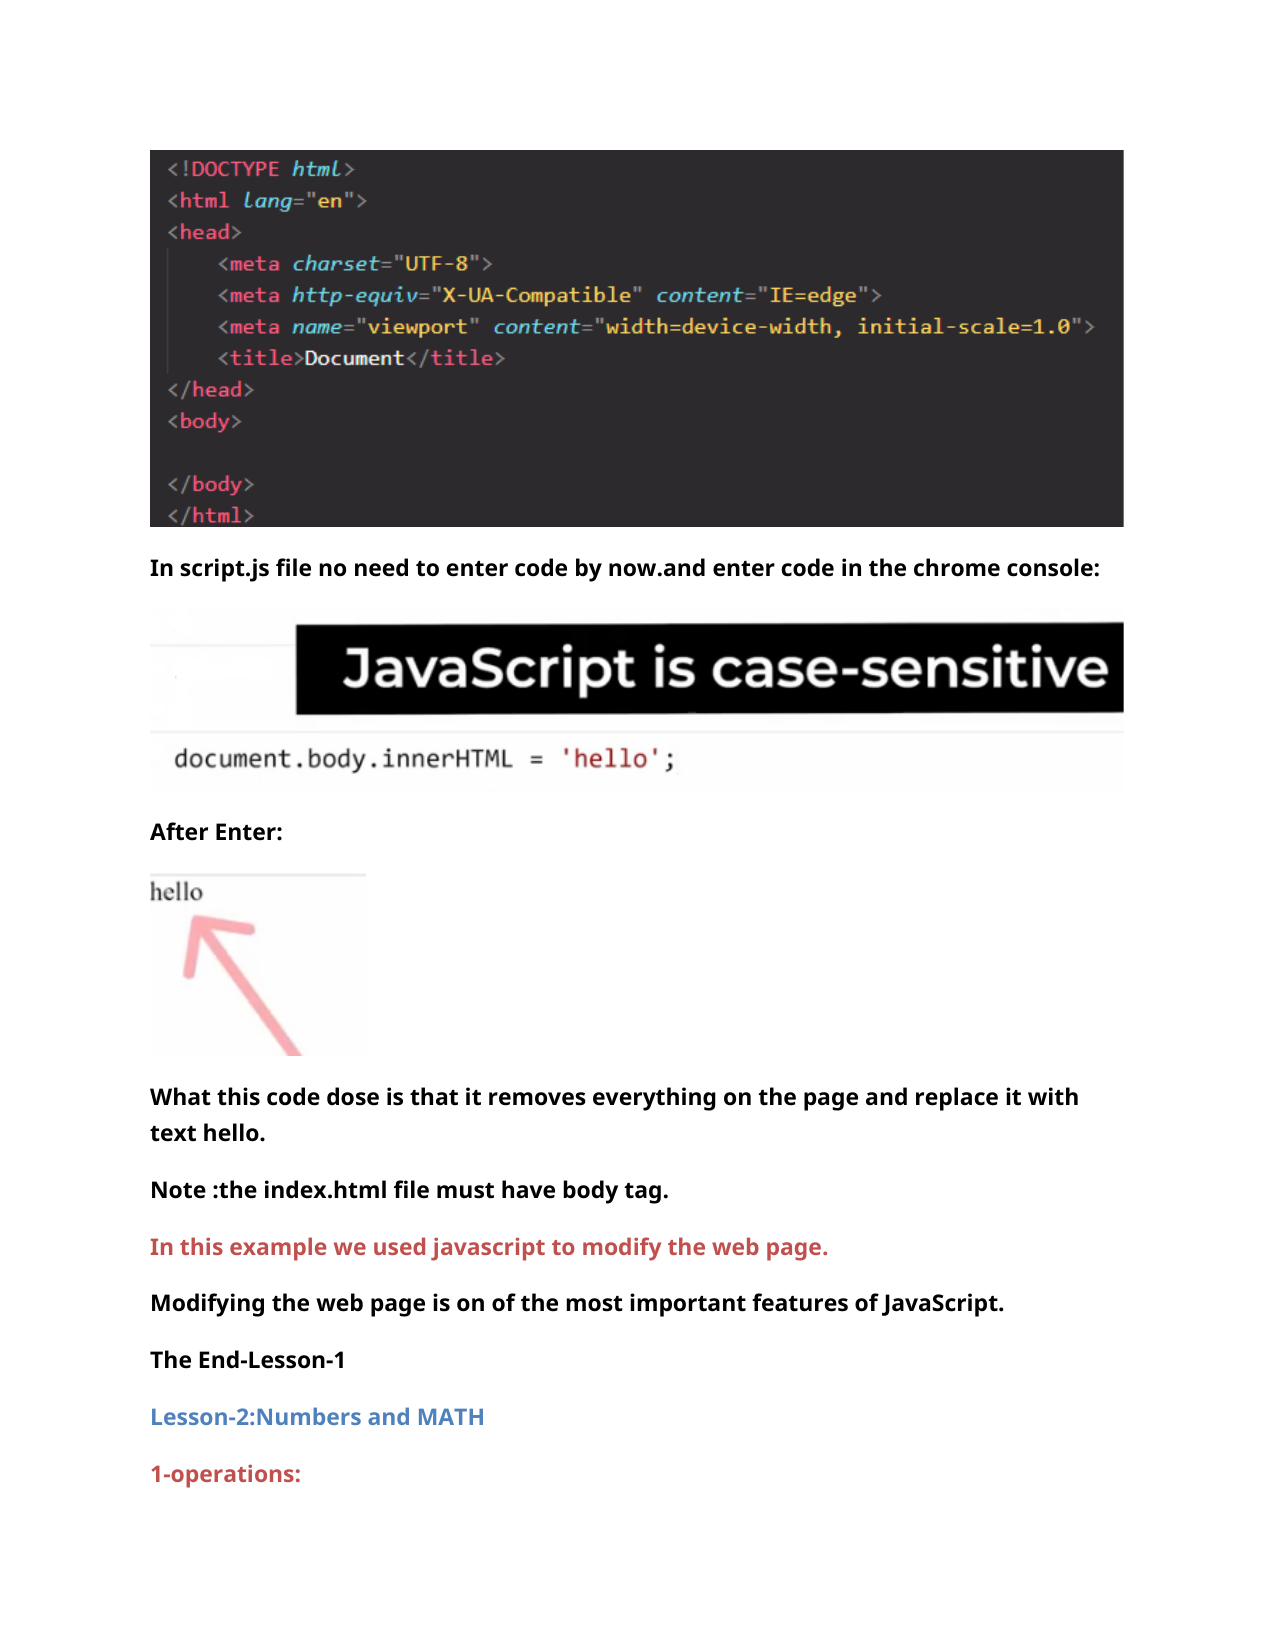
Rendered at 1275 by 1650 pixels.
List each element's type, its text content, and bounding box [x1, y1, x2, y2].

picture [150, 150, 1124, 527]
text After Enter: [150, 816, 1125, 847]
text Lesson-2:Numbers and MATH [150, 1401, 1125, 1432]
text Note :the index.html file must have body tag. [150, 1174, 1125, 1205]
text What this code dose is that it removes everything on the page and replace it with text hello. [150, 1081, 1125, 1148]
picture [150, 873, 367, 1056]
text Modifying the web page is on of the most important features of JavaScript. [150, 1287, 1125, 1318]
picture [150, 608, 1124, 792]
text 1-operations: [150, 1458, 1125, 1489]
text In this example we used javascript to modify the web page. [150, 1231, 1125, 1262]
text The End-Lesson-1 [150, 1344, 1125, 1375]
text In script.js file no need to enter code by now.and enter code in the chrome console: [150, 551, 1125, 583]
